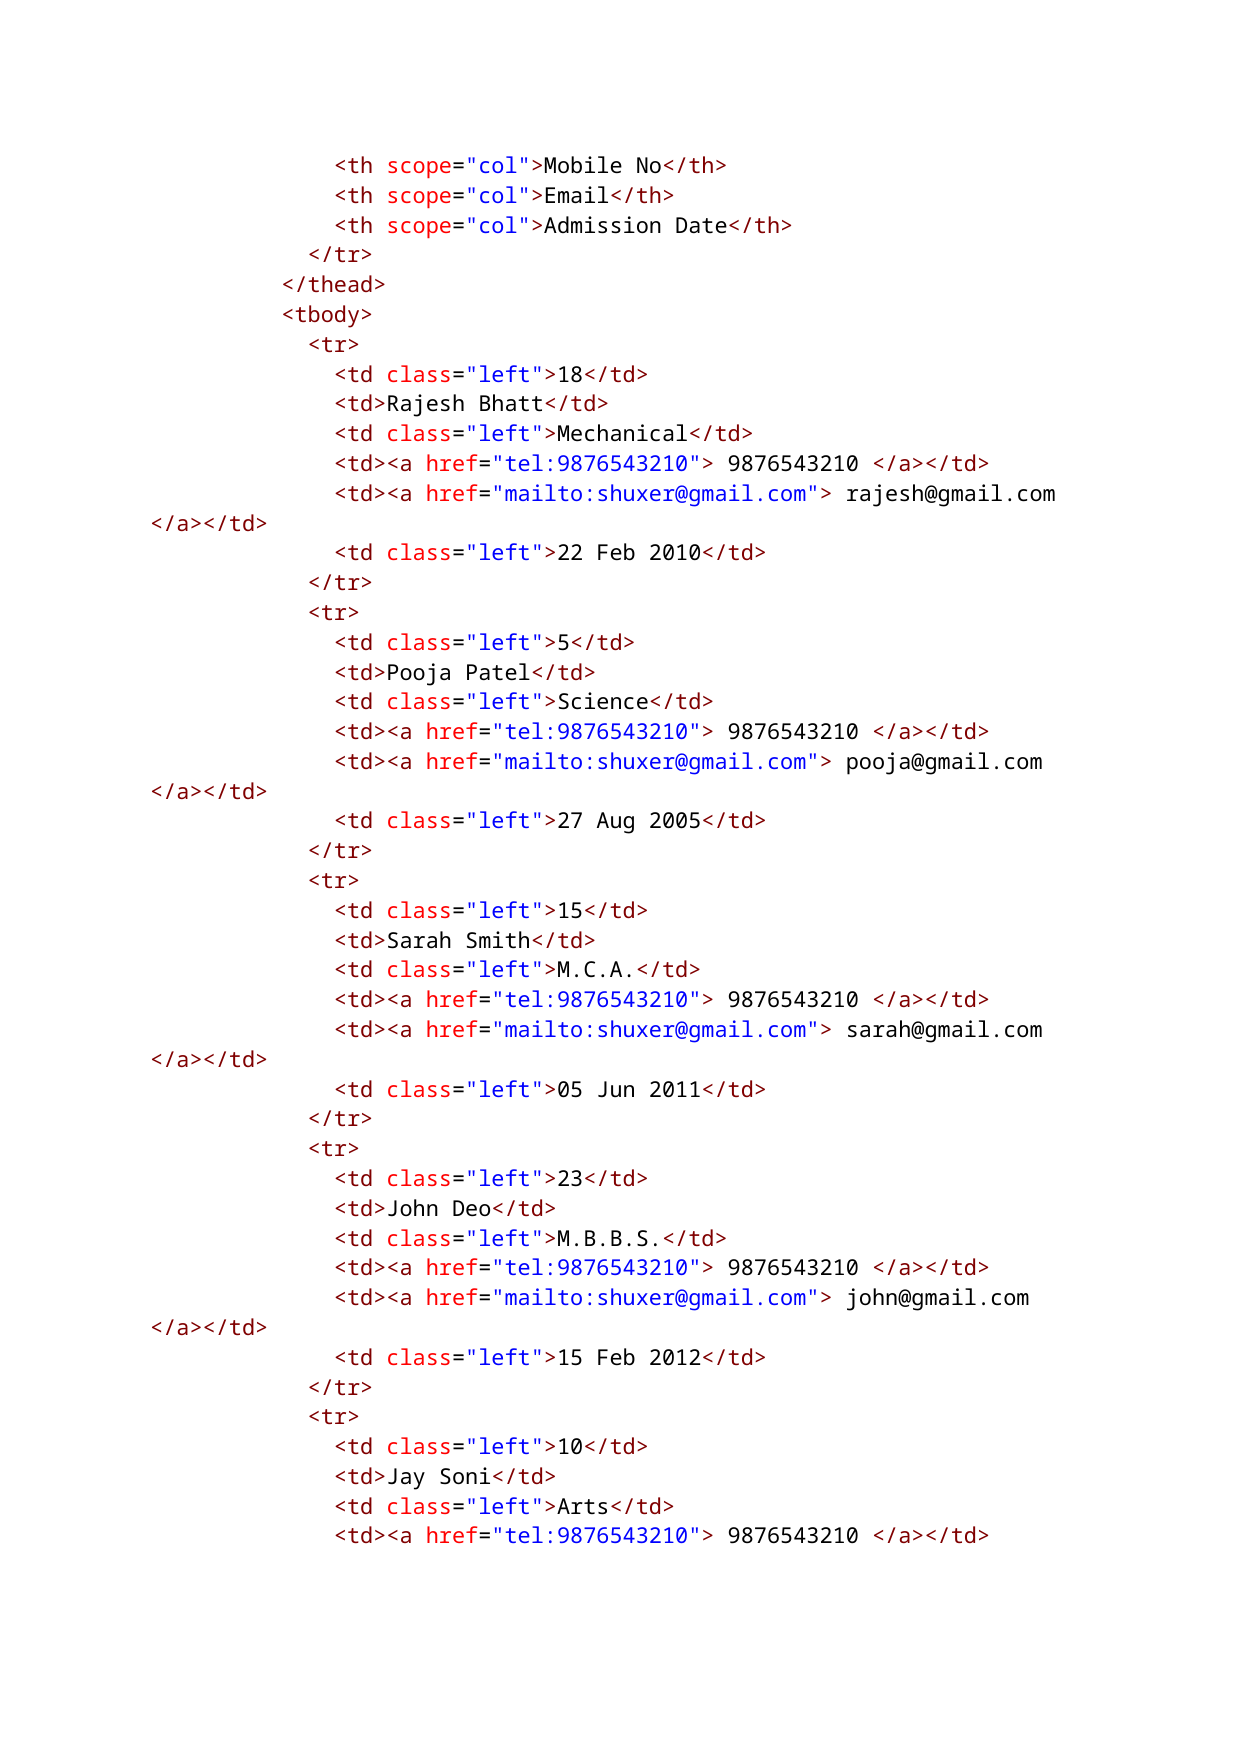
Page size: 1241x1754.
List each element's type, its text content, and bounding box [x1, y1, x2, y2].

text <td><a href="mailto:shuxer@gmail.com"> pooja@gmail.com </a></td> [150, 746, 1090, 805]
text <td class="left">Mechanical</td> [150, 418, 1090, 448]
text <th scope="col">Admission Date</th> [150, 209, 1090, 239]
text <td class="left">Science</td> [150, 686, 1090, 716]
text <td><a href="tel:9876543210"> 9876543210 </a></td> [150, 1520, 1090, 1550]
text <td><a href="tel:9876543210"> 9876543210 </a></td> [150, 1252, 1090, 1282]
text <td><a href="mailto:shuxer@gmail.com"> john@gmail.com </a></td> [150, 1282, 1090, 1342]
text <tbody> [150, 299, 1090, 329]
text <td class="left">15</td> [150, 895, 1090, 924]
text </tr> [150, 1371, 1090, 1401]
text <td class="left">10</td> [150, 1431, 1090, 1461]
text <td class="left">18</td> [150, 358, 1090, 388]
text <tr> [150, 597, 1090, 627]
text <td class="left">23</td> [150, 1163, 1090, 1193]
text <tr> [150, 329, 1090, 358]
text <td class="left">22 Feb 2010</td> [150, 537, 1090, 567]
text <td><a href="tel:9876543210"> 9876543210 </a></td> [150, 984, 1090, 1014]
text <tr> [150, 1401, 1090, 1431]
text </tr> [150, 835, 1090, 865]
text </tr> [150, 567, 1090, 597]
text <td>Jay Soni</td> [150, 1461, 1090, 1491]
text <td class="left">M.B.B.S.</td> [150, 1222, 1090, 1252]
text <tr> [150, 865, 1090, 895]
text <td class="left">Arts</td> [150, 1491, 1090, 1520]
text <td class="left">05 Jun 2011</td> [150, 1073, 1090, 1103]
text <td><a href="tel:9876543210"> 9876543210 </a></td> [150, 716, 1090, 746]
text <td>Pooja Patel</td> [150, 656, 1090, 686]
text <td><a href="mailto:shuxer@gmail.com"> sarah@gmail.com </a></td> [150, 1014, 1090, 1073]
text <td>Rajesh Bhatt</td> [150, 388, 1090, 418]
text <th scope="col">Email</th> [150, 180, 1090, 209]
text <td>John Deo</td> [150, 1193, 1090, 1222]
text </tr> [150, 1103, 1090, 1133]
text <td><a href="mailto:shuxer@gmail.com"> rajesh@gmail.com </a></td> [150, 478, 1090, 537]
text </tr> [150, 239, 1090, 269]
text </thead> [150, 269, 1090, 299]
text <td><a href="tel:9876543210"> 9876543210 </a></td> [150, 448, 1090, 478]
text <td class="left">15 Feb 2012</td> [150, 1342, 1090, 1371]
text <td class="left">5</td> [150, 627, 1090, 656]
text <td class="left">27 Aug 2005</td> [150, 805, 1090, 835]
text <td>Sarah Smith</td> [150, 924, 1090, 954]
text <th scope="col">Mobile No</th> [150, 150, 1090, 180]
text <tr> [150, 1133, 1090, 1163]
text <td class="left">M.C.A.</td> [150, 954, 1090, 984]
